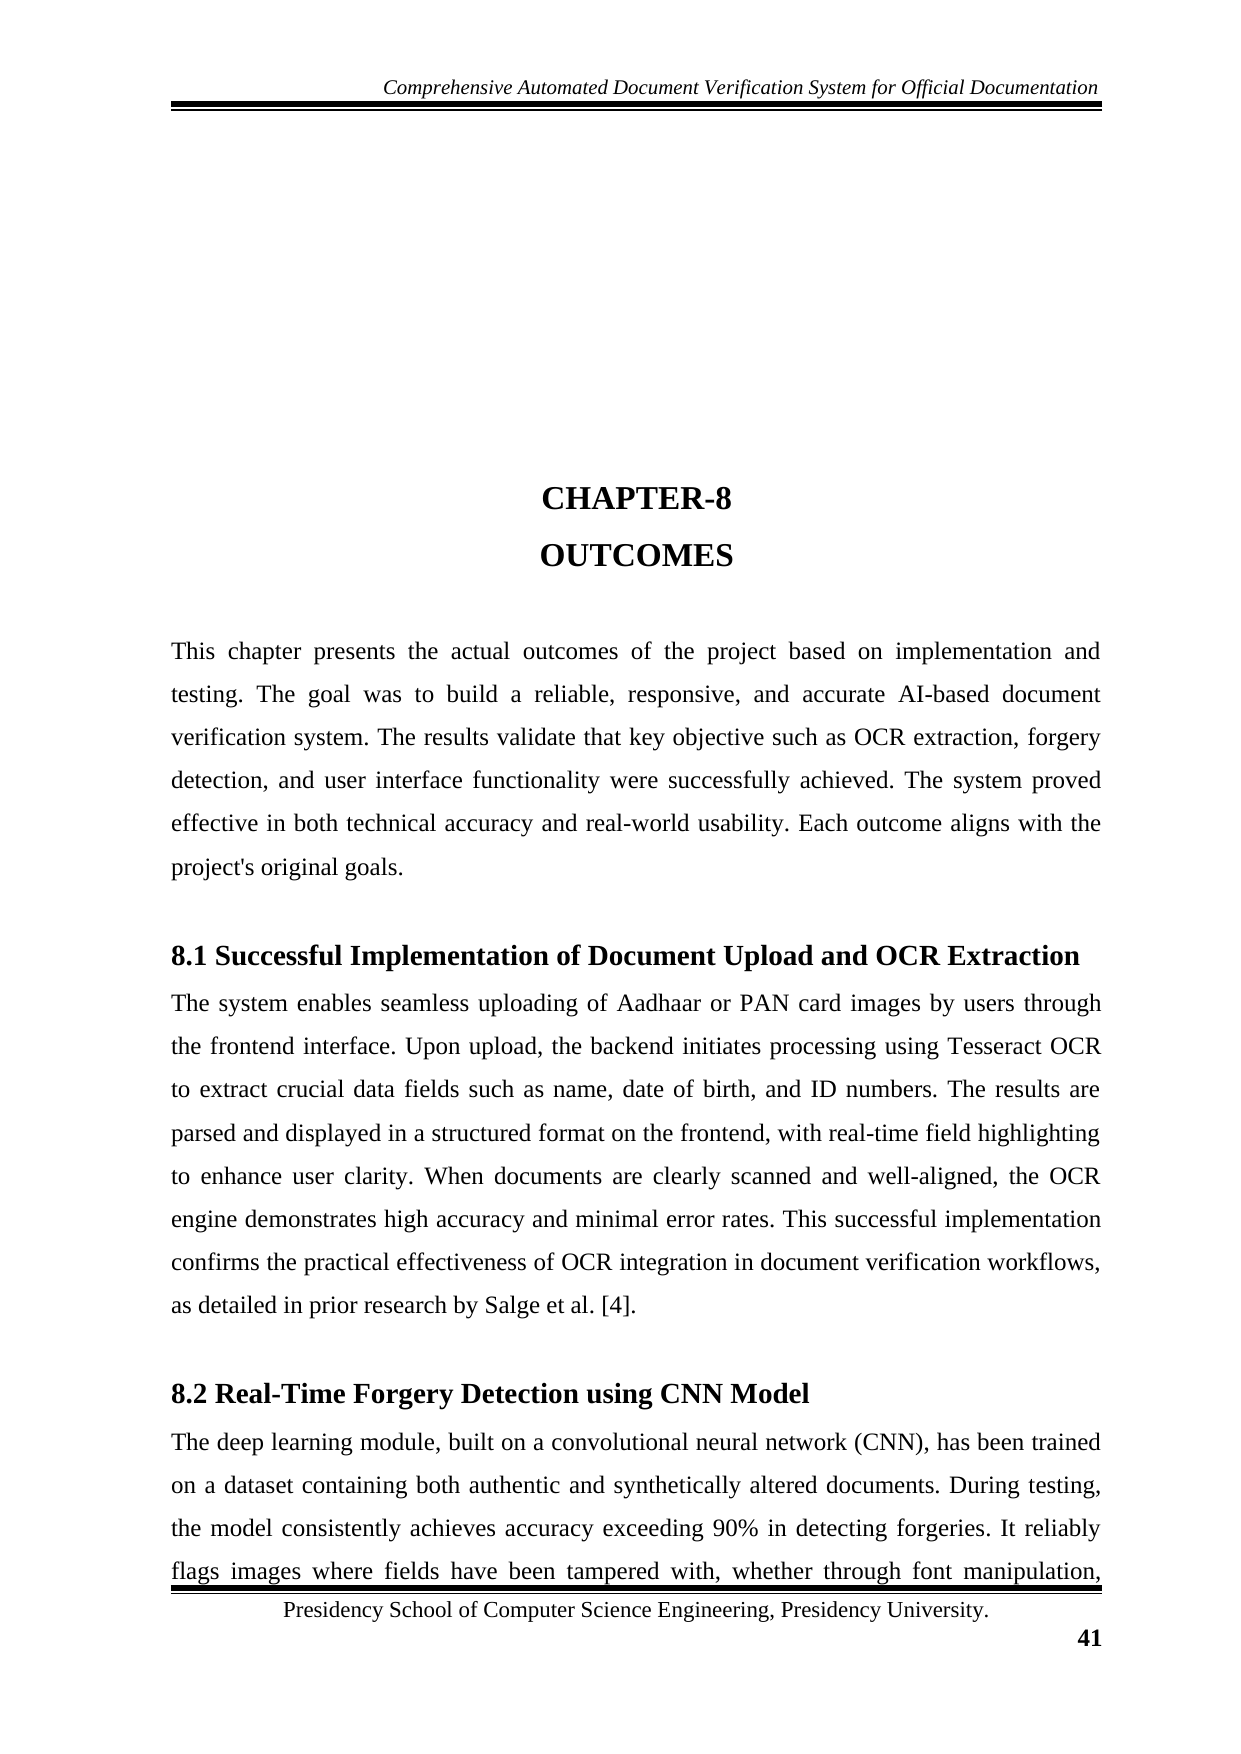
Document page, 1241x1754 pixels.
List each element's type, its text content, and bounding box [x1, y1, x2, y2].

text This chapter presents the actual outcomes of the project based on implementation and testing. The goal was to build a reliable, responsive, and accurate AI-based document verification system. The results validate that key objective such as OCR extraction, forgery detection, and user interface functionality were successfully achieved. The system proved effective in both technical accuracy and real-world usability. Each outcome aligns with the project's original goals. [171, 636, 1102, 880]
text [171, 1427, 1102, 1585]
text The system enables seamless uploading of Aadhaar or PAN card images by users through the frontend interface. Upon upload, the backend initiates processing using Tesseract OCR to extract crucial data fields such as name, date of birth, and ID numbers. The results are parsed and displayed in a structured format on the frontend, with real-time field highlighting to enhance user clarity. When documents are clearly scanned and well-aligned, the OCR engine demonstrates high accuracy and minimal error rates. This successful implementation confirms the practical effectiveness of OCR integration in document verification workflows, as detailed in prior research by Salge et al. [4]. [171, 988, 1102, 1319]
text CHAPTER-8 [171, 478, 1102, 516]
text 8.1 Successful Implementation of Document Upload and OCR Extraction [171, 938, 1102, 971]
text OUTCOMES [171, 535, 1102, 574]
text 8.2 Real-Time Forgery Detection using CNN Model [171, 1376, 1102, 1410]
